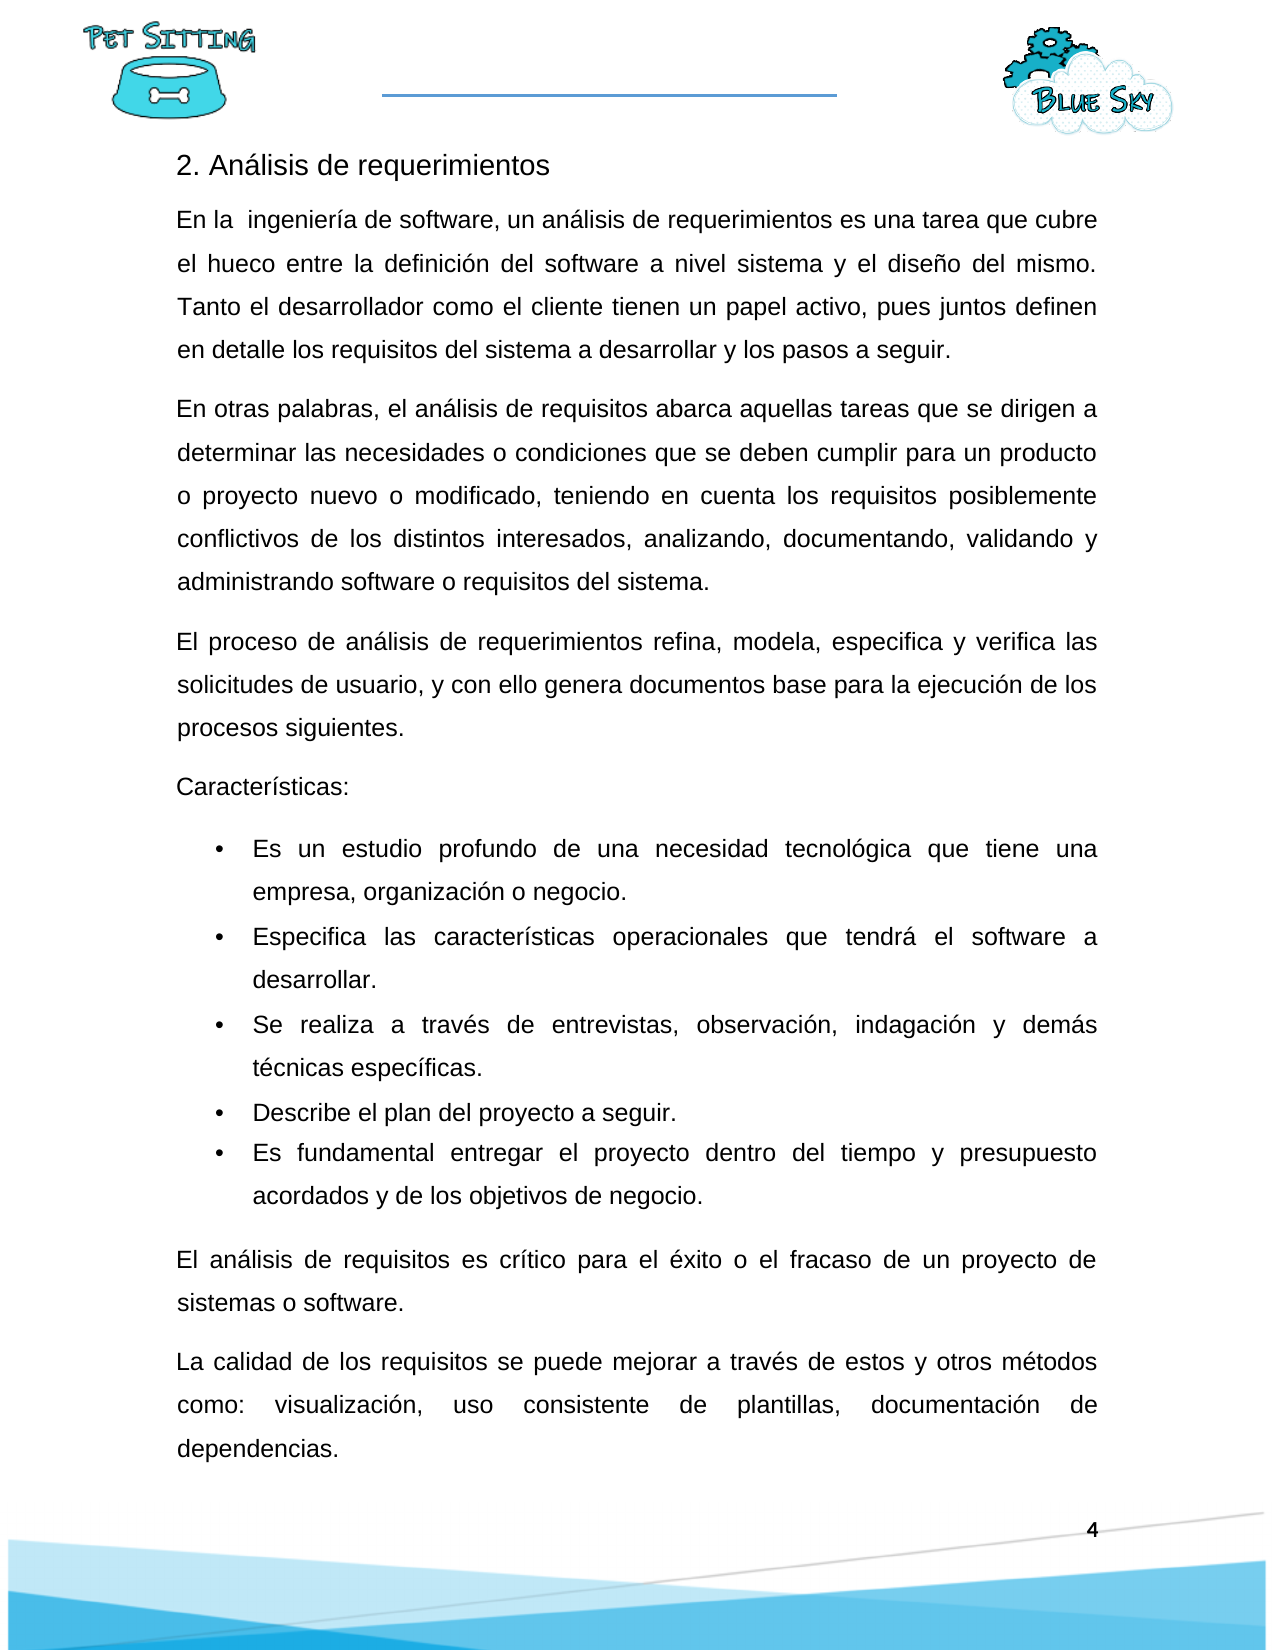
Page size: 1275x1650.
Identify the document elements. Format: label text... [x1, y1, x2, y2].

text En la ingeniería de software, un análisis de requerimientos es una tarea que cubre el hueco entre la definición del software a nivel sistema y el diseño del mismo. Tanto el desarrollador como el cliente tienen un papel activo, pues juntos definen en detalle los requisitos del sistema a desarrollar y los pasos a seguir. [176, 205, 1099, 363]
picture [0, 1502, 1271, 1650]
text En otras palabras, el análisis de requisitos abarca aquellas tareas que se dirigen a determinar las necesidades o condiciones que se deben cumplir para un producto o proyecto nuevo o modificado, teniendo en cuenta los requisitos posiblemente conflictivos de los distintos interesados, analizando, documentando, validando y administrando software o requisitos del sistema. [176, 394, 1099, 596]
text El análisis de requisitos es crítico para el éxito o el fracaso de un proyecto de sistemas o software. [176, 1244, 1099, 1316]
text El proceso de análisis de requerimientos refina, modela, especifica y verifica las solicitudes de usuario, y con ello genera documentos base para la ejecución de los procesos siguientes. [176, 626, 1099, 741]
text Características: [176, 772, 1099, 801]
picture [997, 27, 1178, 139]
picture [76, 9, 265, 126]
list Es fundamental entregar el proyecto dentro del tiempo y presupuesto acordados y de los objetivos de negocio. [215, 1138, 1099, 1210]
text La calidad de los requisitos se puede mejorar a través de estos y otros métodos como: visualización, uso consistente de plantillas, documentación de dependencias. [176, 1347, 1099, 1462]
list Describe el plan del proyecto a seguir. [215, 1098, 1099, 1126]
list Especifica las características operacionales que tendrá el software a desarrollar. [215, 922, 1099, 994]
subtitle Análisis de requerimientos [176, 148, 1098, 181]
list Es un estudio profundo de una necesidad tecnológica que tiene una empresa, organización o negocio. [215, 834, 1099, 906]
list Se realiza a través de entrevistas, observación, indagación y demás técnicas específicas. [215, 1010, 1099, 1082]
